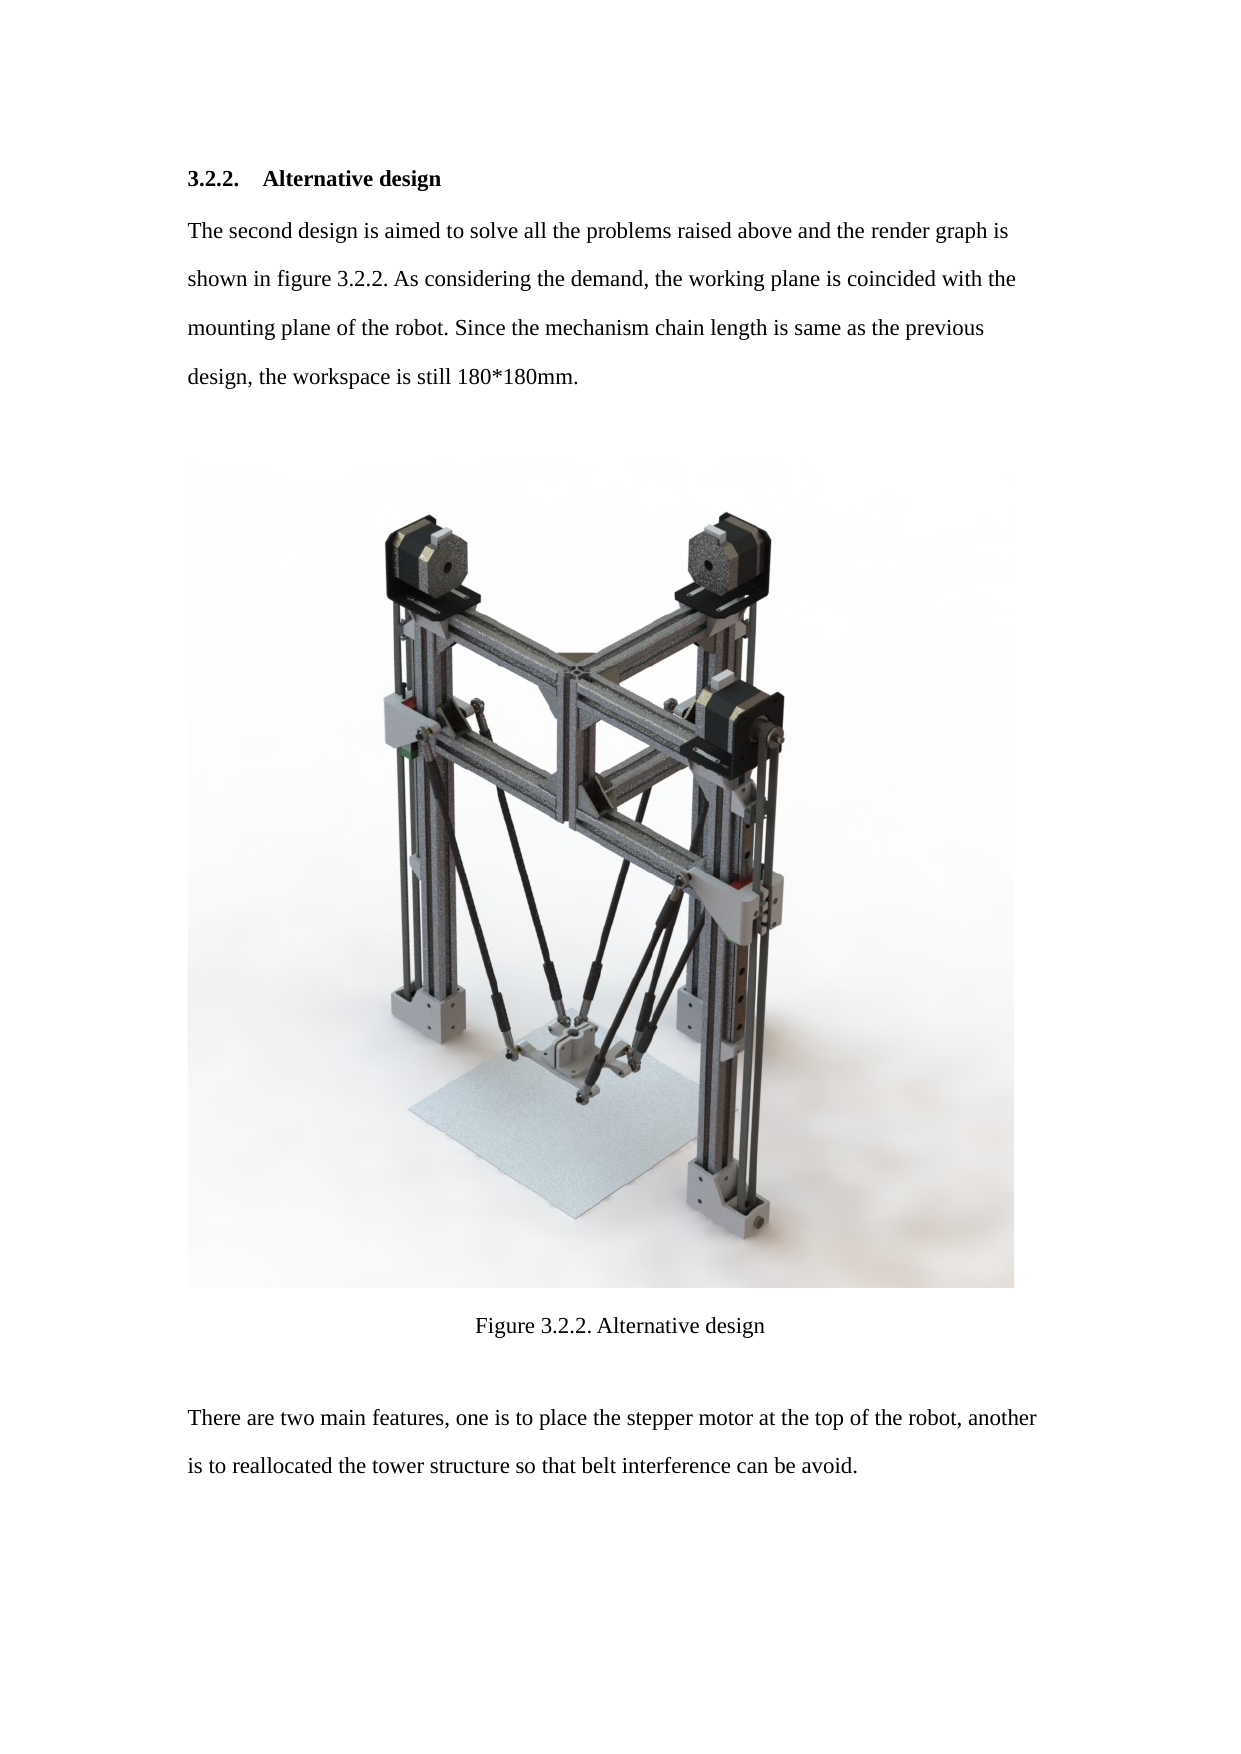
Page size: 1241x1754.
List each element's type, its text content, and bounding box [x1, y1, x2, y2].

picture [187, 459, 1015, 1288]
text There are two main features, one is to place the stepper motor at the top of the robot, another is to reallocated the tower structure so that belt interference can be avoid. [187, 1401, 1053, 1482]
text Figure 3.2.2. Alternative design [187, 1309, 1053, 1342]
subtitle Alternative design [187, 162, 1053, 194]
text The second design is aimed to solve all the problems raised above and the render graph is shown in figure 3.2.2. As considering the demand, the working plane is coincided with the mounting plane of the robot. Since the mechanism chain length is same as the previous design, the workspace is still 180*180mm. [187, 214, 1053, 392]
